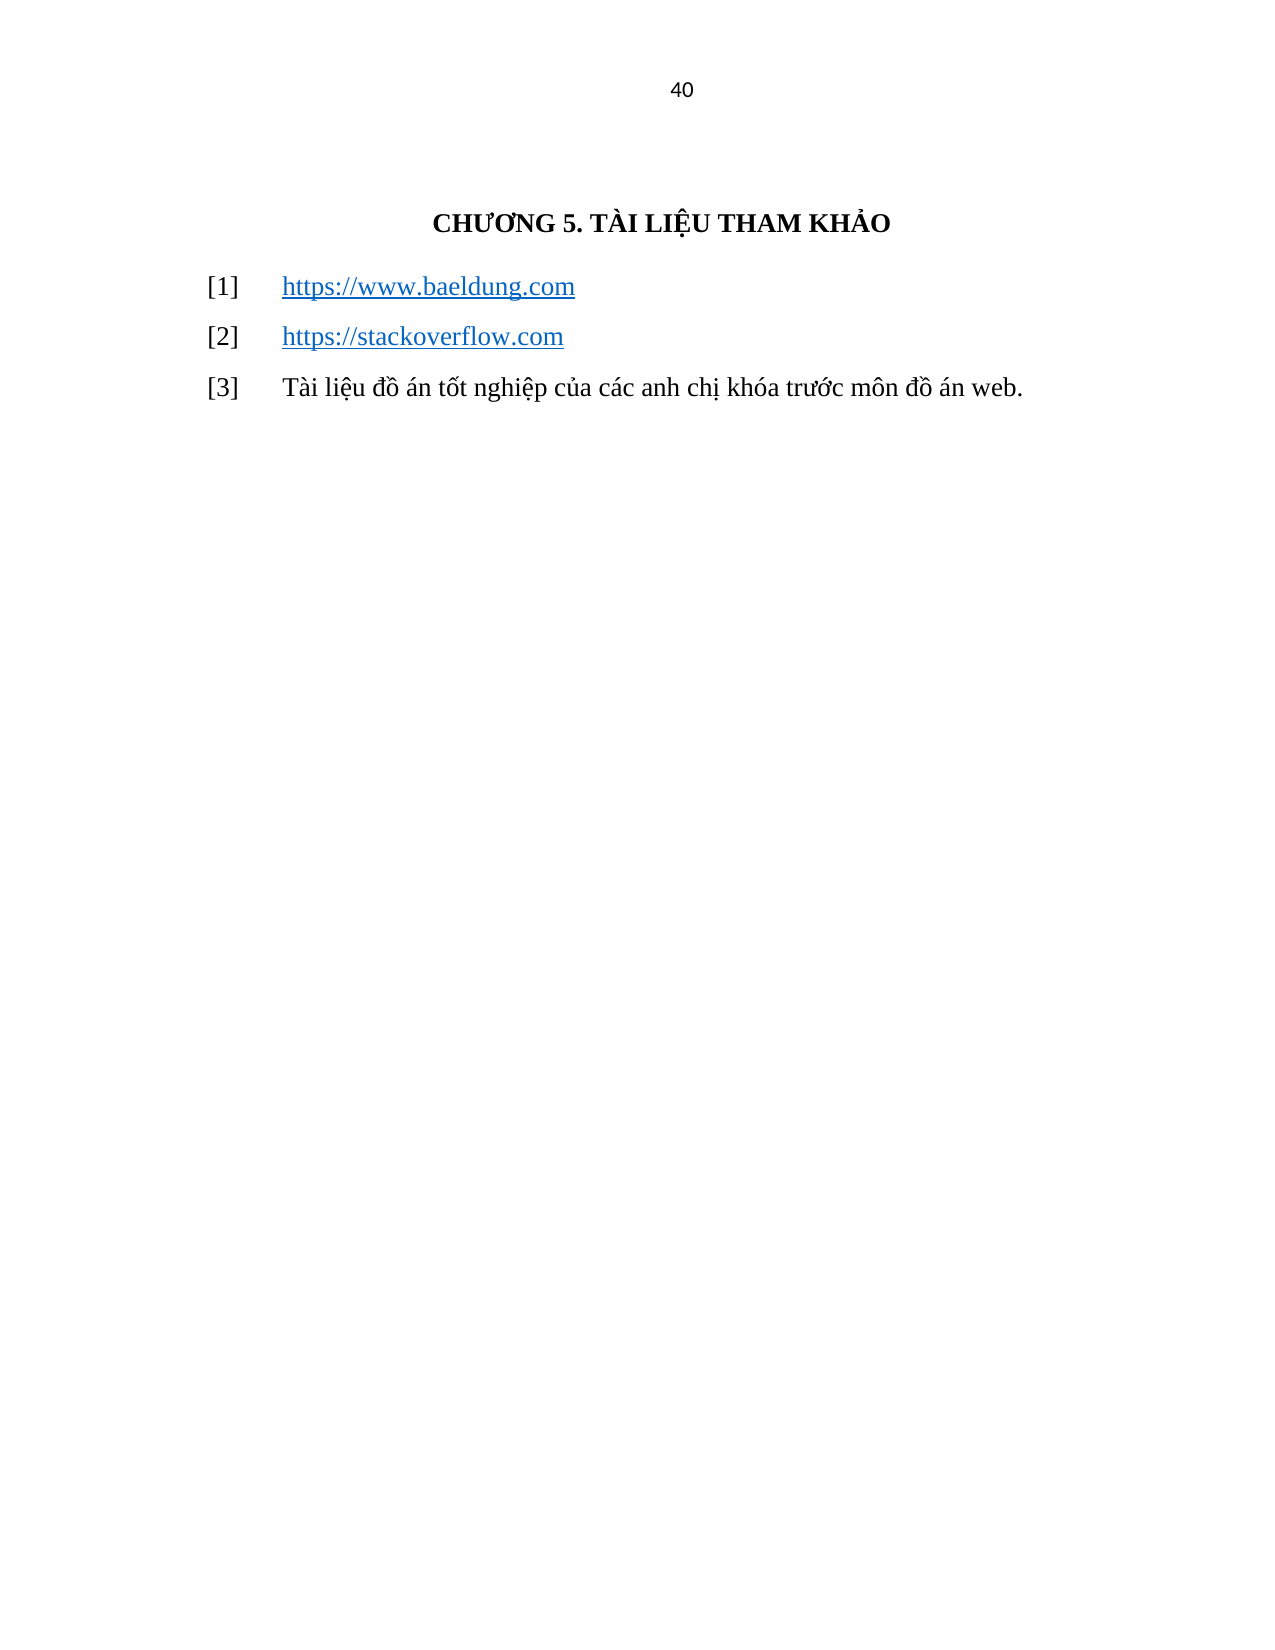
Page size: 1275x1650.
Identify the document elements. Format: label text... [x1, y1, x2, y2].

list Tài liệu đồ án tốt nghiệp của các anh chị khóa trước môn đồ án web. [207, 371, 1156, 402]
list https://www.baeldung.com [207, 270, 1156, 301]
text CHƯƠNG 5. TÀI LIỆU THAM KHẢO [357, 207, 1156, 238]
list https://stackoverflow.com [207, 321, 1156, 352]
